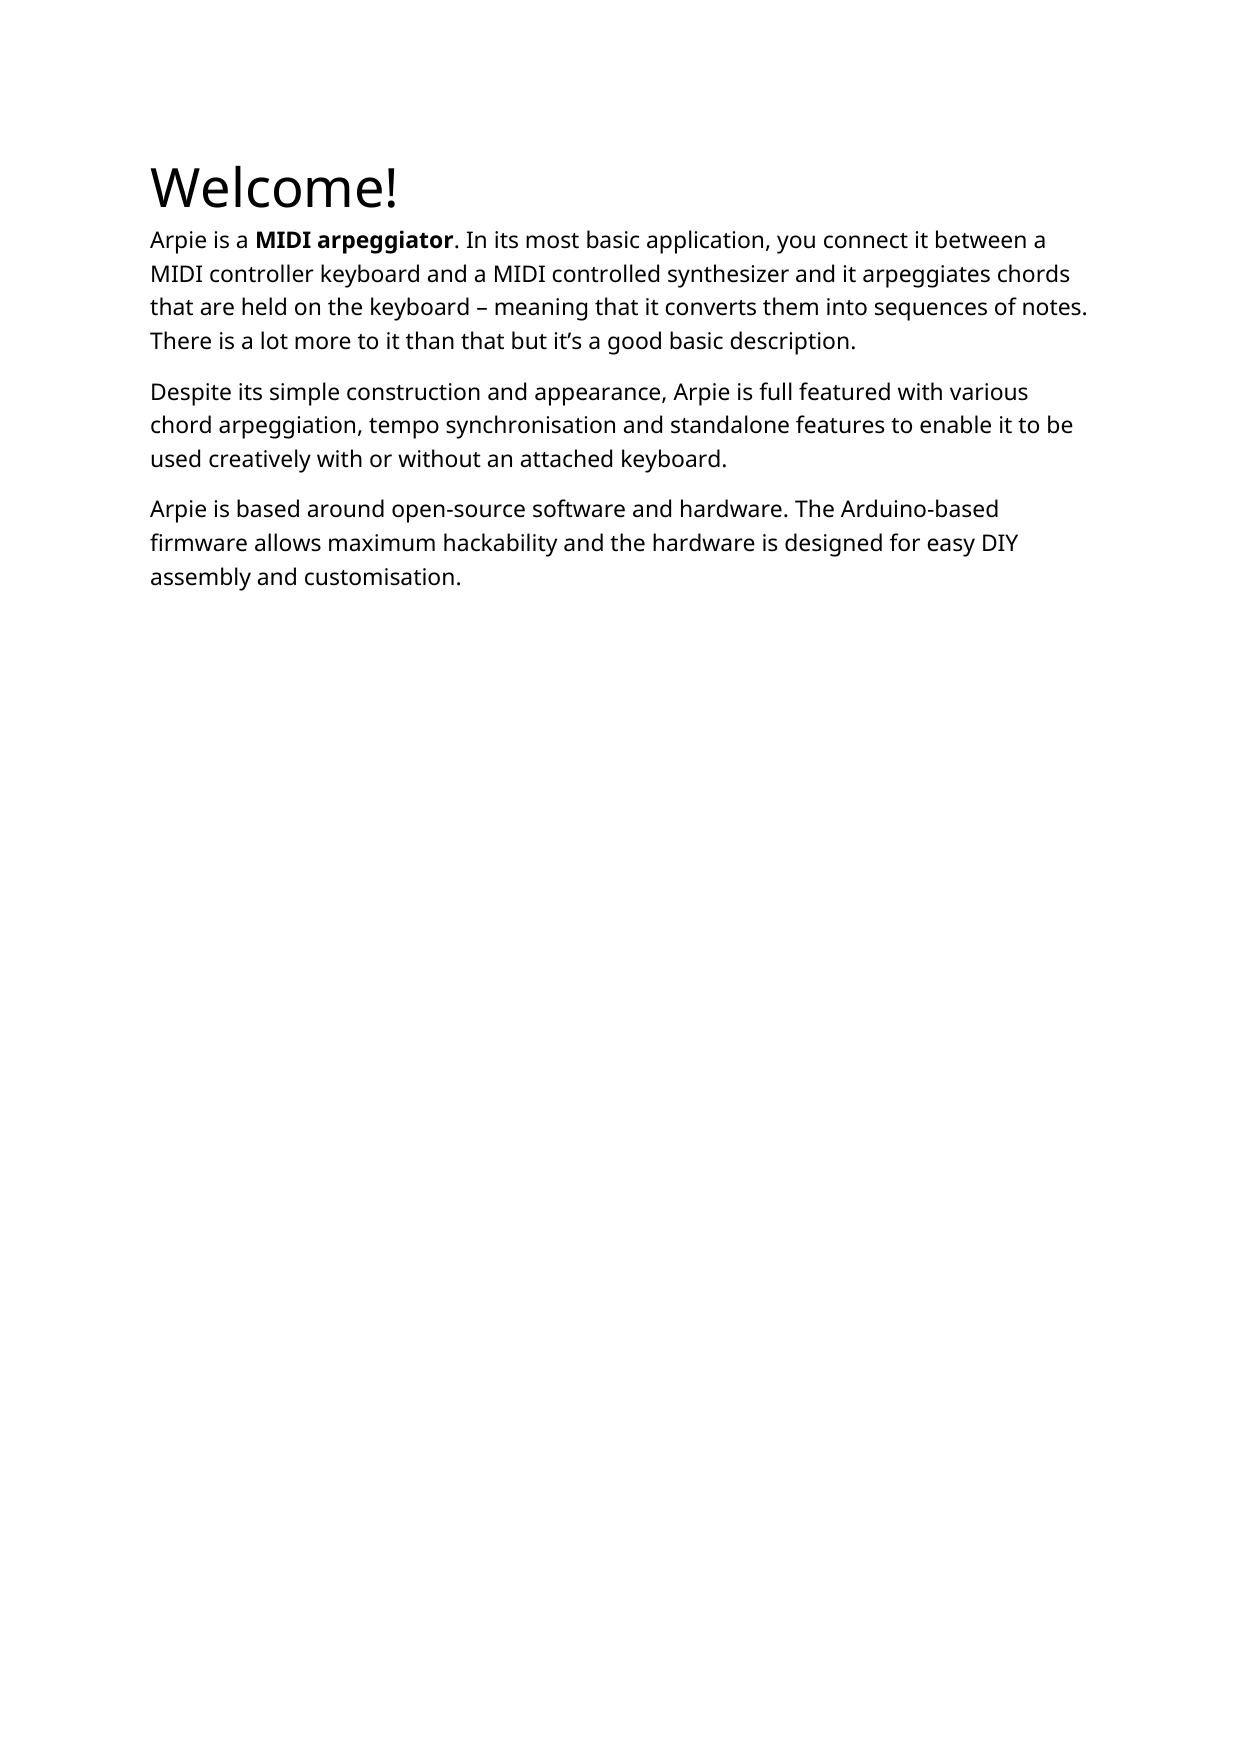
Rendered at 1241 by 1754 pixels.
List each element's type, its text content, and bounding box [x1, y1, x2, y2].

text Arpie is a MIDI arpeggiator. In its most basic application, you connect it between a MIDI controller keyboard and a MIDI controlled synthesizer and it arpeggiates chords that are held on the keyboard – meaning that it converts them into sequences of notes. There is a lot more to it than that but it’s a good basic description. [150, 224, 1090, 356]
text Despite its simple construction and appearance, Arpie is full featured with various chord arpeggiation, tempo synchronisation and standalone features to enable it to be used creatively with or without an attached keyboard. [150, 375, 1090, 474]
text Arpie is based around open-source software and hardware. The Arduino-based firmware allows maximum hackability and the hardware is designed for easy DIY assembly and customisation. [150, 493, 1090, 592]
subtitle Welcome! [150, 150, 1090, 224]
